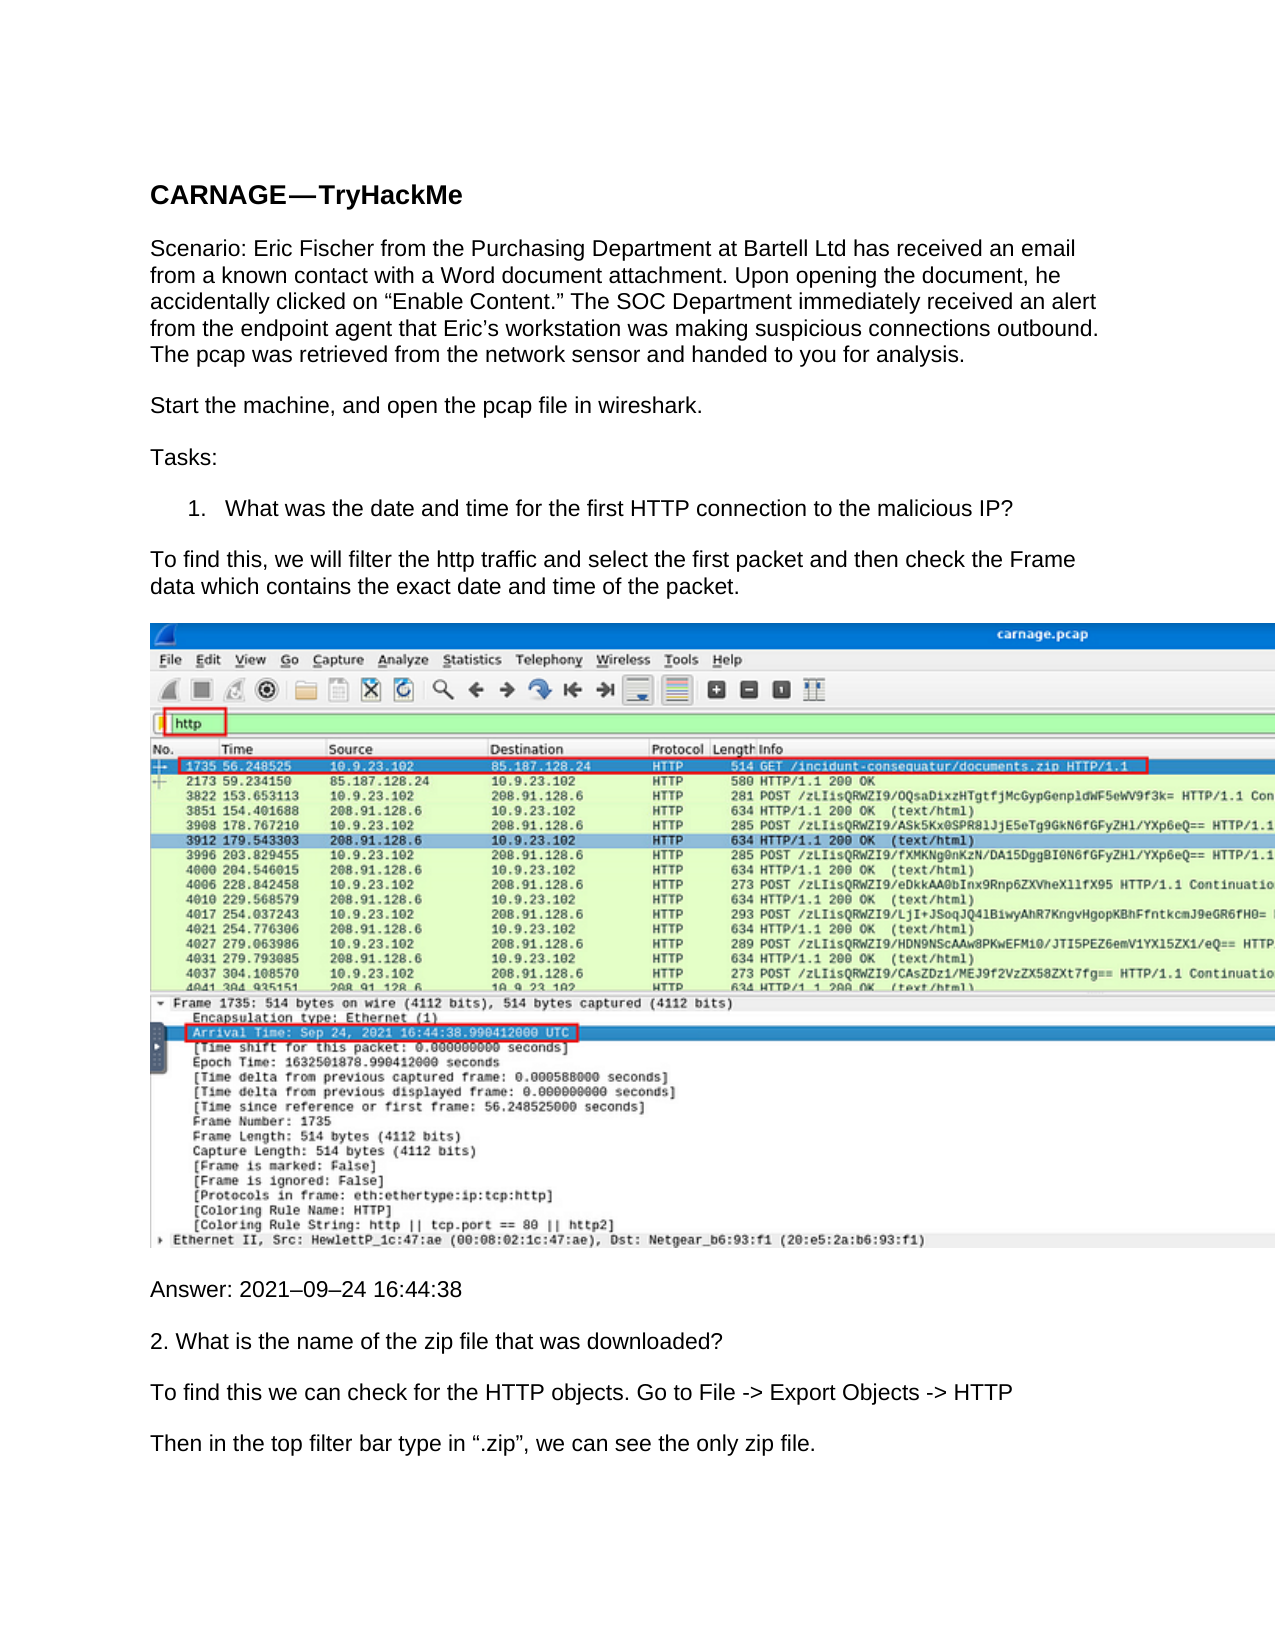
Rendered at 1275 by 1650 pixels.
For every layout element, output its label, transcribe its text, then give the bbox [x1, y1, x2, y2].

text Then in the top filter bar type in “.zip”, we can see the only zip file. [150, 1430, 1125, 1457]
text Start the machine, and open the pcap file in wireshark. [150, 392, 1125, 418]
text To find this, we will filter the http traffic and select the first packet and then check the Frame data which contains the exact date and time of the packet. [150, 546, 1125, 599]
list What was the date and time for the first HTTP connection to the malicious IP? [187, 495, 1125, 521]
text Answer: 2021–09–24 16:44:38 [150, 1276, 1125, 1303]
text 2. What is the name of the zip file that was downloaded? [150, 1328, 1125, 1354]
text Tasks: [150, 443, 1125, 470]
subtitle CARNAGE — TryHackMe [150, 179, 1125, 210]
picture [150, 623, 1275, 1248]
text Scenario: Eric Fischer from the Purchasing Department at Bartell Ltd has received an email from a known contact with a Word document attachment. Upon opening the document, he accidentally clicked on “Enable Content.” The SOC Department immediately received an alert from the endpoint agent that Eric’s workstation was making suspicious connections outbound. The pcap was retrieved from the network sensor and handed to you for analysis. [150, 235, 1125, 367]
text To find this we can check for the HTTP objects. Go to File -> Export Objects -> HTTP [150, 1379, 1125, 1405]
